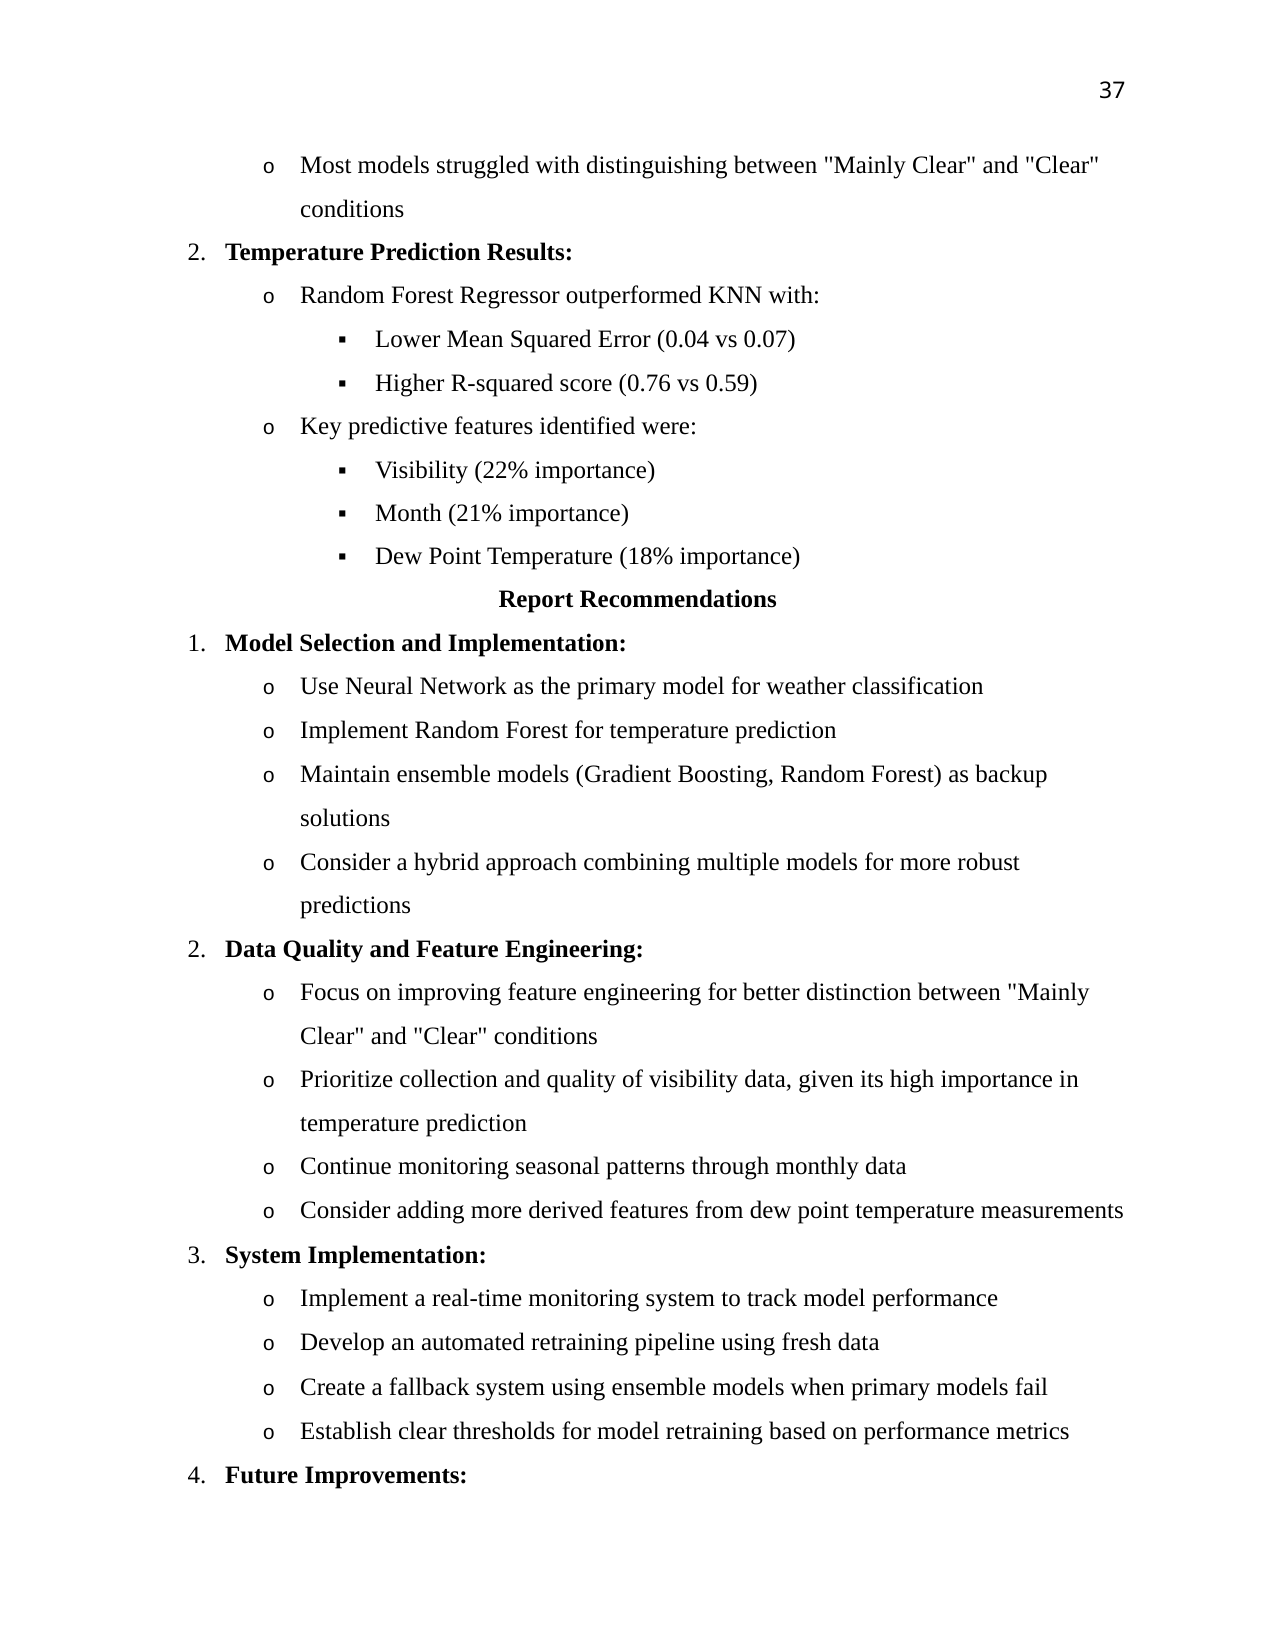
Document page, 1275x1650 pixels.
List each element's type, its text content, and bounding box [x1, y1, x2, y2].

list Data Quality and Feature Engineering: [187, 934, 1125, 962]
list Key predictive features identified were: [262, 411, 1125, 440]
list Random Forest Regressor outperformed KNN with: [262, 280, 1125, 310]
list Implement Random Forest for temperature prediction [262, 715, 1125, 745]
list Consider a hybrid approach combining multiple models for more robust predictions [262, 847, 1125, 919]
list Dew Point Temperature (18% importance) [337, 541, 1125, 570]
list Develop an automated retraining pipeline using fresh data [262, 1327, 1125, 1357]
list Visibility (22% importance) [337, 455, 1125, 484]
list Most models struggled with distinguishing between "Mainly Clear" and "Clear" conditions [262, 150, 1125, 223]
list Continue monitoring seasonal patterns through monthly data [262, 1151, 1125, 1181]
list Use Neural Network as the primary model for weather classification [262, 671, 1125, 700]
list Create a fallback system using ensemble models when primary models fail [262, 1372, 1125, 1401]
list Establish clear thresholds for model retraining based on performance metrics [262, 1416, 1125, 1446]
list System Implementation: [187, 1240, 1125, 1268]
list Prioritize collection and quality of visibility data, given its high importance in temperature prediction [262, 1064, 1125, 1137]
list Implement a real-time monitoring system to track model performance [262, 1283, 1125, 1312]
list Consider adding more derived features from dew point temperature measurements [262, 1195, 1125, 1225]
list Maintain ensemble models (Gradient Boosting, Random Forest) as backup solutions [262, 759, 1125, 832]
list Future Improvements: [187, 1460, 1125, 1489]
list Month (21% importance) [337, 498, 1125, 527]
list Focus on improving feature engineering for better distinction between "Mainly Clear" and "Clear" conditions [262, 977, 1125, 1049]
list Higher R-squared score (0.76 vs 0.59) [337, 368, 1125, 396]
text Report Recommendations [150, 584, 1125, 613]
list Model Selection and Implementation: [187, 628, 1125, 656]
list Lower Mean Squared Error (0.04 vs 0.07) [337, 324, 1125, 353]
list Temperature Prediction Results: [187, 237, 1125, 266]
